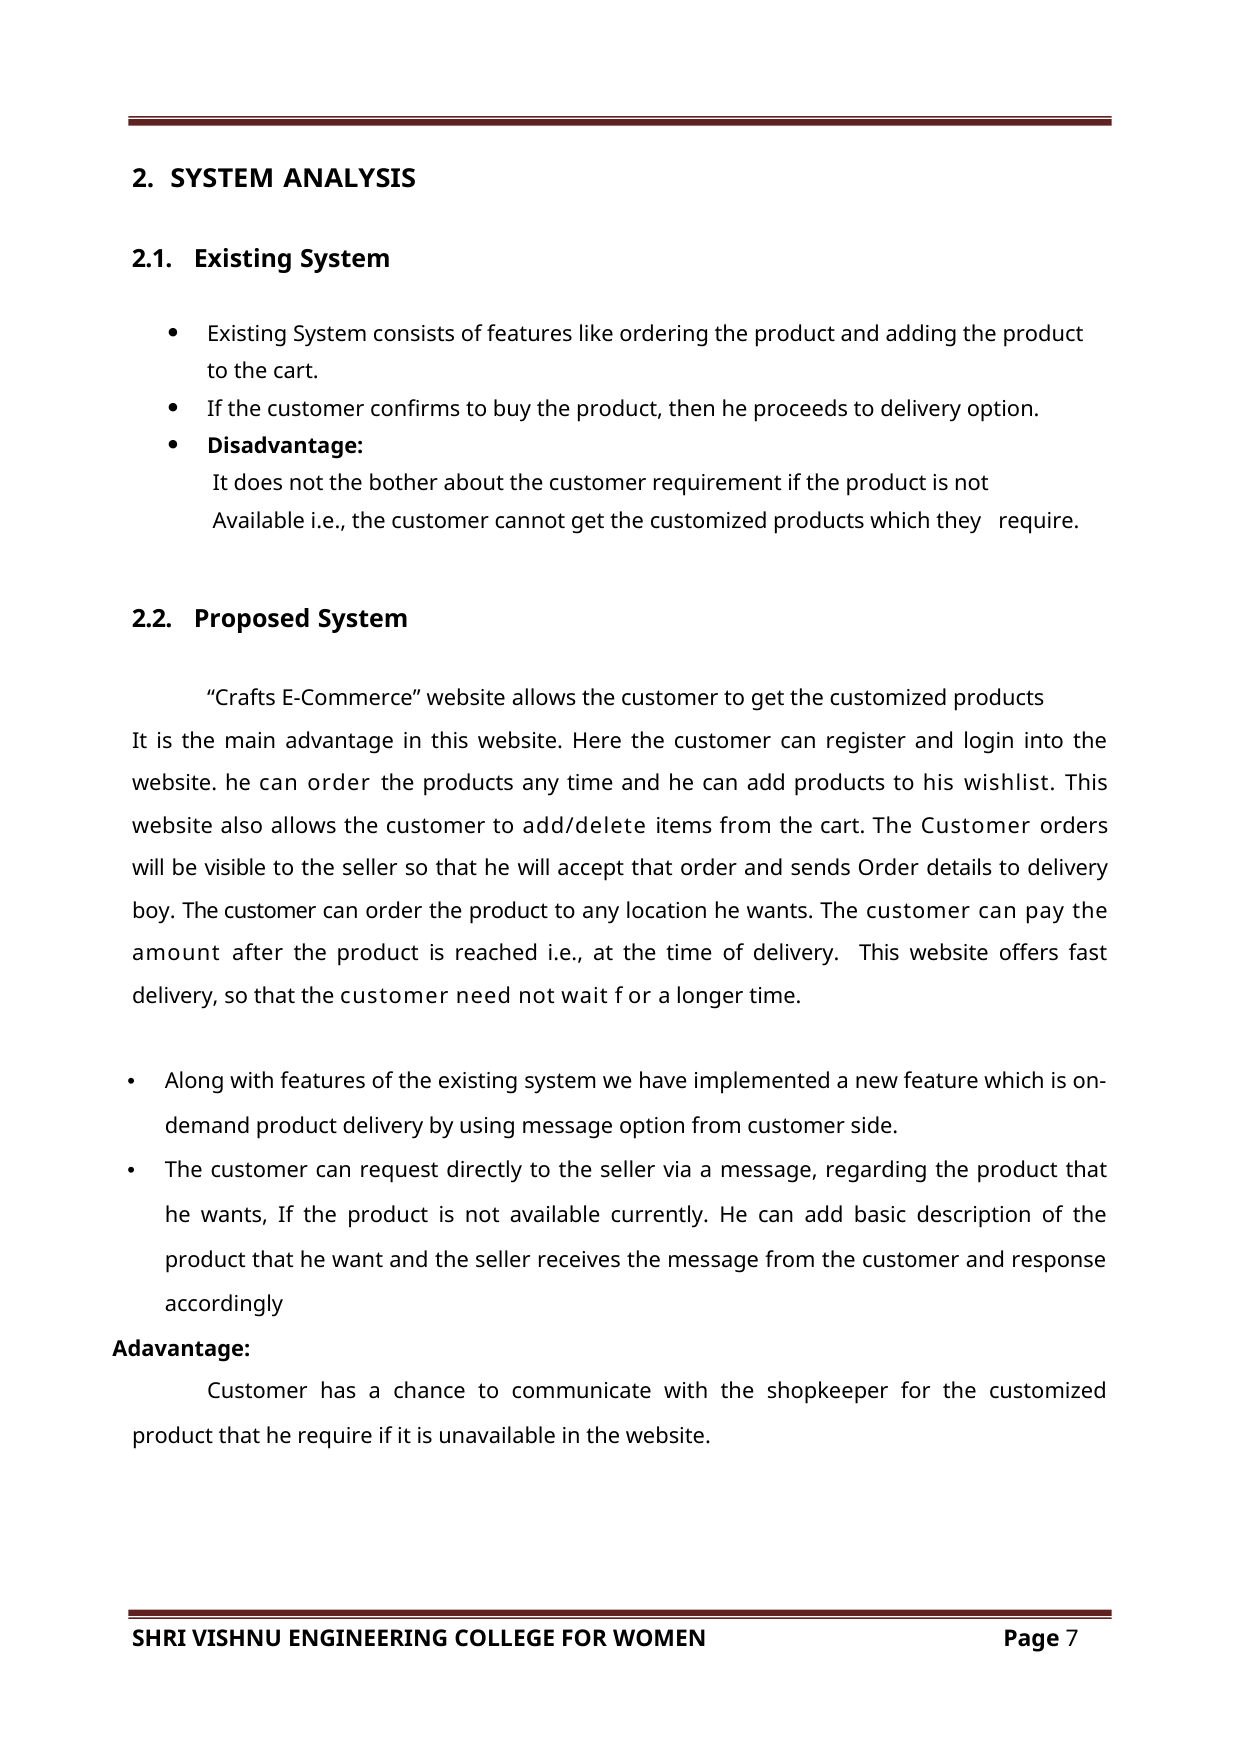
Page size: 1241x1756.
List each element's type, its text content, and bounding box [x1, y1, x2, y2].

list The customer can request directly to the seller via a message, regarding the product that he wants, If the product is not available currently. He can add basic description of the product that he want and the seller receives the message from the customer and response accordingly [127, 1154, 1108, 1318]
list Available i.e., the customer cannot get the customized products which they require. [207, 504, 1094, 534]
list It does not the bother about the customer requirement if the product is not [207, 467, 1094, 497]
list Along with features of the existing system we have implemented a new feature which is on-demand product delivery by using message option from customer side. [127, 1065, 1108, 1139]
list Disadvantage: [168, 430, 1094, 460]
subtitle Proposed System [132, 600, 1165, 634]
list Existing System consists of features like ordering the product and adding the product to the cart. [168, 318, 1094, 385]
text It is the main advantage in this website. Here the customer can register and login into the website. he can order the products any time and he can add products to his wishlist. This website also allows the customer to add/delete items from the cart. The Customer orders will be visible to the seller so that he will accept that order and sends Order details to delivery boy. The customer can order the product to any location he wants. The customer can pay the amount after the product is reached i.e., at the time of delivery. This website offers fast delivery, so that the customer need not wait f or a longer time. [132, 725, 1108, 1010]
text Adavantage: [89, 1333, 1108, 1363]
text Customer has a chance to communicate with the shopkeeper for the customized product that he require if it is unavailable in the website. [132, 1376, 1108, 1450]
text “Crafts E-Commerce” website allows the customer to get the customized products [132, 682, 1108, 712]
subtitle Existing System [132, 241, 1165, 275]
list SYSTEM ANALYSIS [132, 159, 1165, 195]
list If the customer confirms to buy the product, then he proceeds to delivery option. [168, 393, 1094, 422]
